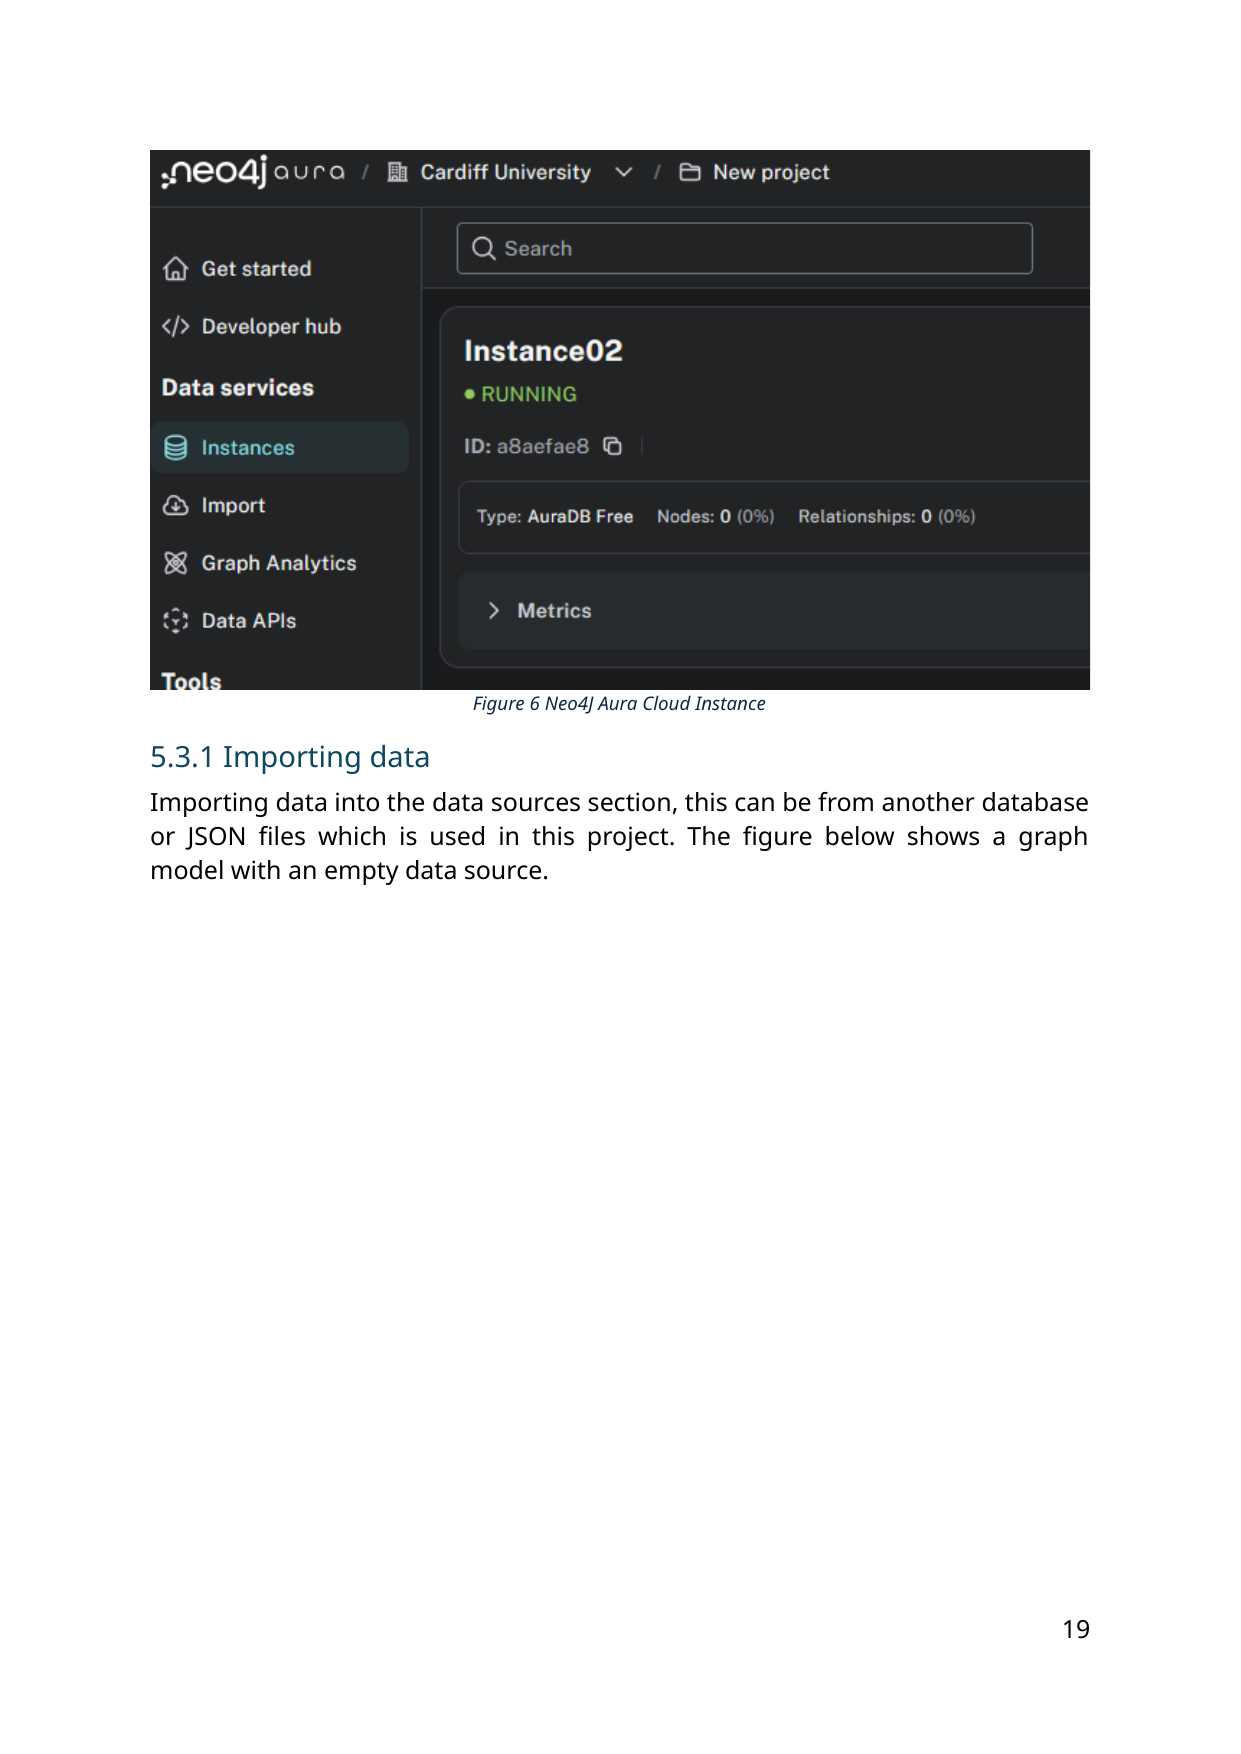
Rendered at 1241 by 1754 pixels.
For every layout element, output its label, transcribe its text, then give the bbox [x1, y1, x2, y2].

subtitle 5.3.1 Importing data [150, 736, 1090, 776]
text Importing data into the data sources section, this can be from another database or JSON files which is used in this project. The figure below shows a graph model with an empty data source. [150, 784, 1090, 886]
picture [150, 150, 1091, 690]
